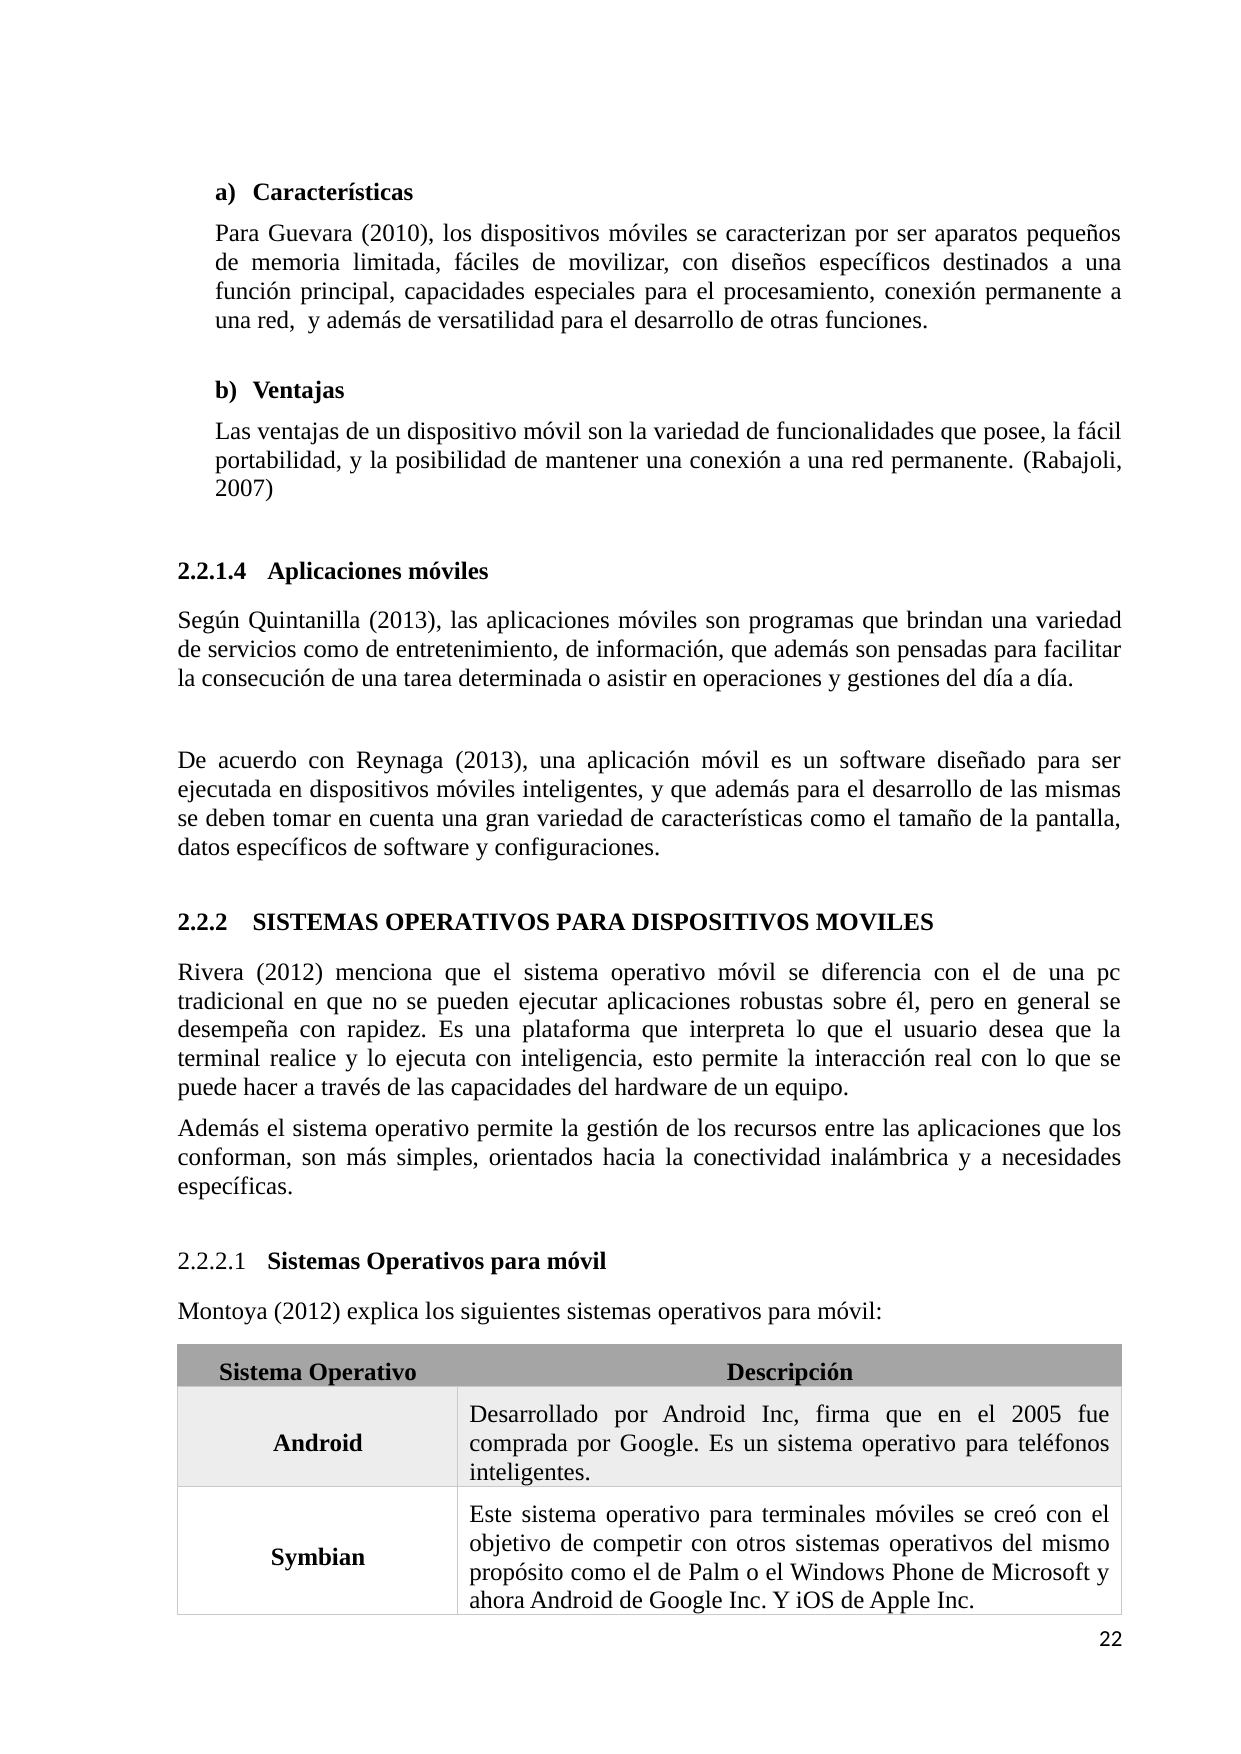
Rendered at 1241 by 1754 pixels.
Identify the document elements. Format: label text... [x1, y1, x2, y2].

text Rivera menciona que el sistema operativo móvil se diferencia con el de una pc tradicional en que no se pueden ejecutar aplicaciones robustas sobre él, pero en general se desempeña con rapidez. Es una plataforma que interpreta lo que el usuario desea que la terminal realice y lo ejecuta con inteligencia, esto permite la interacción real con lo que se puede hacer a través de las capacidades del hardware de un equipo. [177, 957, 1122, 1101]
text De acuerdo con Reynaga , una aplicación móvil es un software diseñado para ser ejecutada en dispositivos móviles inteligentes, y que además para el desarrollo de las mismas se deben tomar en cuenta una gran variedad de características como el tamaño de la pantalla, datos específicos de software y configuraciones. [177, 746, 1122, 861]
subtitle SISTEMAS OPERATIVOS PARA DISPOSITIVOS MOVILES [177, 907, 1122, 936]
table_header Descripción [458, 1345, 1121, 1386]
subtitle Sistemas Operativos para móvil [177, 1246, 1122, 1275]
text Montoya explica los siguientes sistemas operativos para móvil: [177, 1296, 1122, 1325]
text Para Guevara , los dispositivos móviles se caracterizan por ser aparatos pequeños de memoria limitada, fáciles de movilizar, con diseños específicos destinados a una función principal, capacidades especiales para el procesamiento, conexión permanente a una red, y además de versatilidad para el desarrollo de otras funciones. [215, 218, 1122, 333]
table_cell Desarrollado por Android Inc, firma que en el 2005 fue comprada por Google. Es un sistema operativo para teléfonos inteligentes. [458, 1387, 1121, 1486]
list Ventajas [215, 375, 1122, 403]
subtitle Aplicaciones móviles [177, 556, 1122, 585]
text Según Quintanilla , las aplicaciones móviles son programas que brindan una variedad de servicios como de entretenimiento, de información, que además son pensadas para facilitar la consecución de una tarea determinada o asistir en operaciones y gestiones del día a día. [177, 606, 1122, 692]
table_cell Este sistema operativo para terminales móviles se creó con el objetivo de competir con otros sistemas operativos del mismo propósito como el de Palm o el Windows Phone de Microsoft y ahora Android de Google Inc. Y iOS de Apple Inc. [458, 1487, 1121, 1614]
list Características [215, 177, 1122, 206]
table_cell Android [178, 1387, 457, 1486]
table_header Sistema Operativo [178, 1345, 457, 1386]
table_cell Symbian [178, 1487, 457, 1614]
text Las ventajas de un dispositivo móvil son la variedad de funcionalidades que posee, la fácil portabilidad, y la posibilidad de mantener una conexión a una red permanente. [215, 416, 1122, 502]
text Además el sistema operativo permite la gestión de los recursos entre las aplicaciones que los conforman, son más simples, orientados hacia la conectividad inalámbrica y a necesidades específicas. [177, 1113, 1122, 1199]
